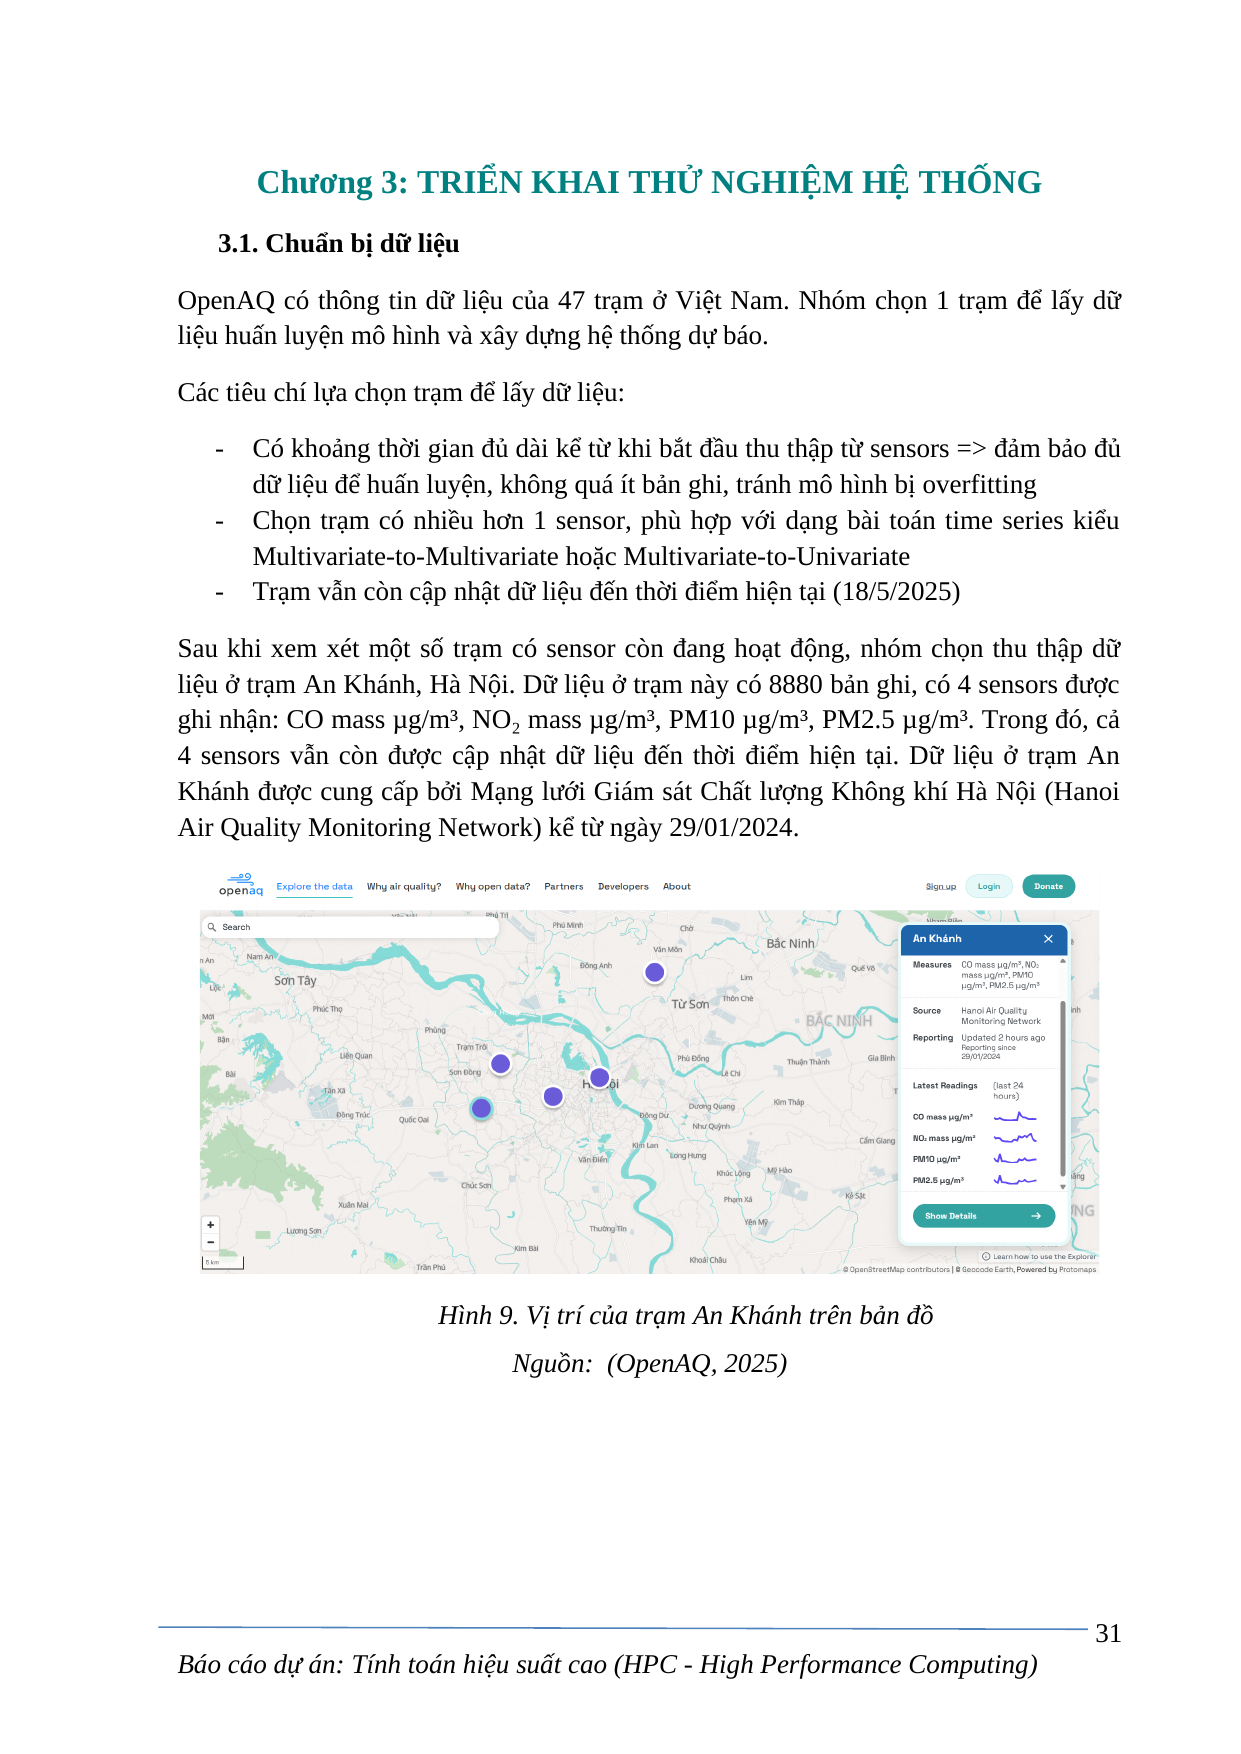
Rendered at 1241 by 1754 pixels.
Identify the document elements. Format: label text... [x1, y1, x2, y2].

list Có khoảng thời gian đủ dài kể từ khi bắt đầu thu thập từ sensors => đảm bảo đủ dữ liệu để huấn luyện, không quá ít bản ghi, tránh mô hình bị overfitting [215, 433, 1122, 499]
text Các tiêu chí lựa chọn trạm để lấy dữ liệu: [177, 376, 1122, 407]
list Chọn trạm có nhiều hơn 1 sensor, phù hợp với dạng bài toán time series kiểu Multivariate-to-Multivariate hoặc Multivariate-to-Univariate [215, 504, 1122, 571]
list Trạm vẫn còn cập nhật dữ liệu đến thời điểm hiện tại (18/5/2025) [215, 576, 1122, 607]
subtitle Chương 3: TRIỂN KHAI THỬ NGHIỆM HỆ THỐNG [177, 162, 1122, 201]
text OpenAQ có thông tin dữ liệu của 47 trạm ở Việt Nam. Nhóm chọn 1 trạm để lấy dữ liệu huấn luyện mô hình và xây dựng hệ thống dự báo. [177, 284, 1122, 351]
subtitle 3.1. Chuẩn bị dữ liệu [218, 227, 1122, 258]
subtitle Hình 9. Vị trí của trạm An Khánh trên bản đồ [252, 1299, 1122, 1330]
text Nguồn: (OpenAQ, 2025) [177, 1347, 1122, 1378]
text Sau khi xem xét một số trạm có sensor còn đang hoạt động, nhóm chọn thu thập dữ liệu ở trạm An Khánh, Hà Nội. Dữ liệu ở trạm này có 8880 bản ghi, có 4 sensors được ghi nhận: CO mass µg/m³, NO₂ mass µg/m³, PM10 µg/m³, PM2.5 µg/m³. Trong đó, cả 4 sensors vẫn còn được cập nhật dữ liệu đến thời điểm hiện tại. Dữ liệu ở trạm An Khánh được cung cấp bởi Mạng lưới Giám sát Chất lượng Không khí Hà Nội (Hanoi Air Quality Monitoring Network) kể từ ngày 29/01/2024. [177, 632, 1122, 842]
picture [199, 867, 1100, 1274]
